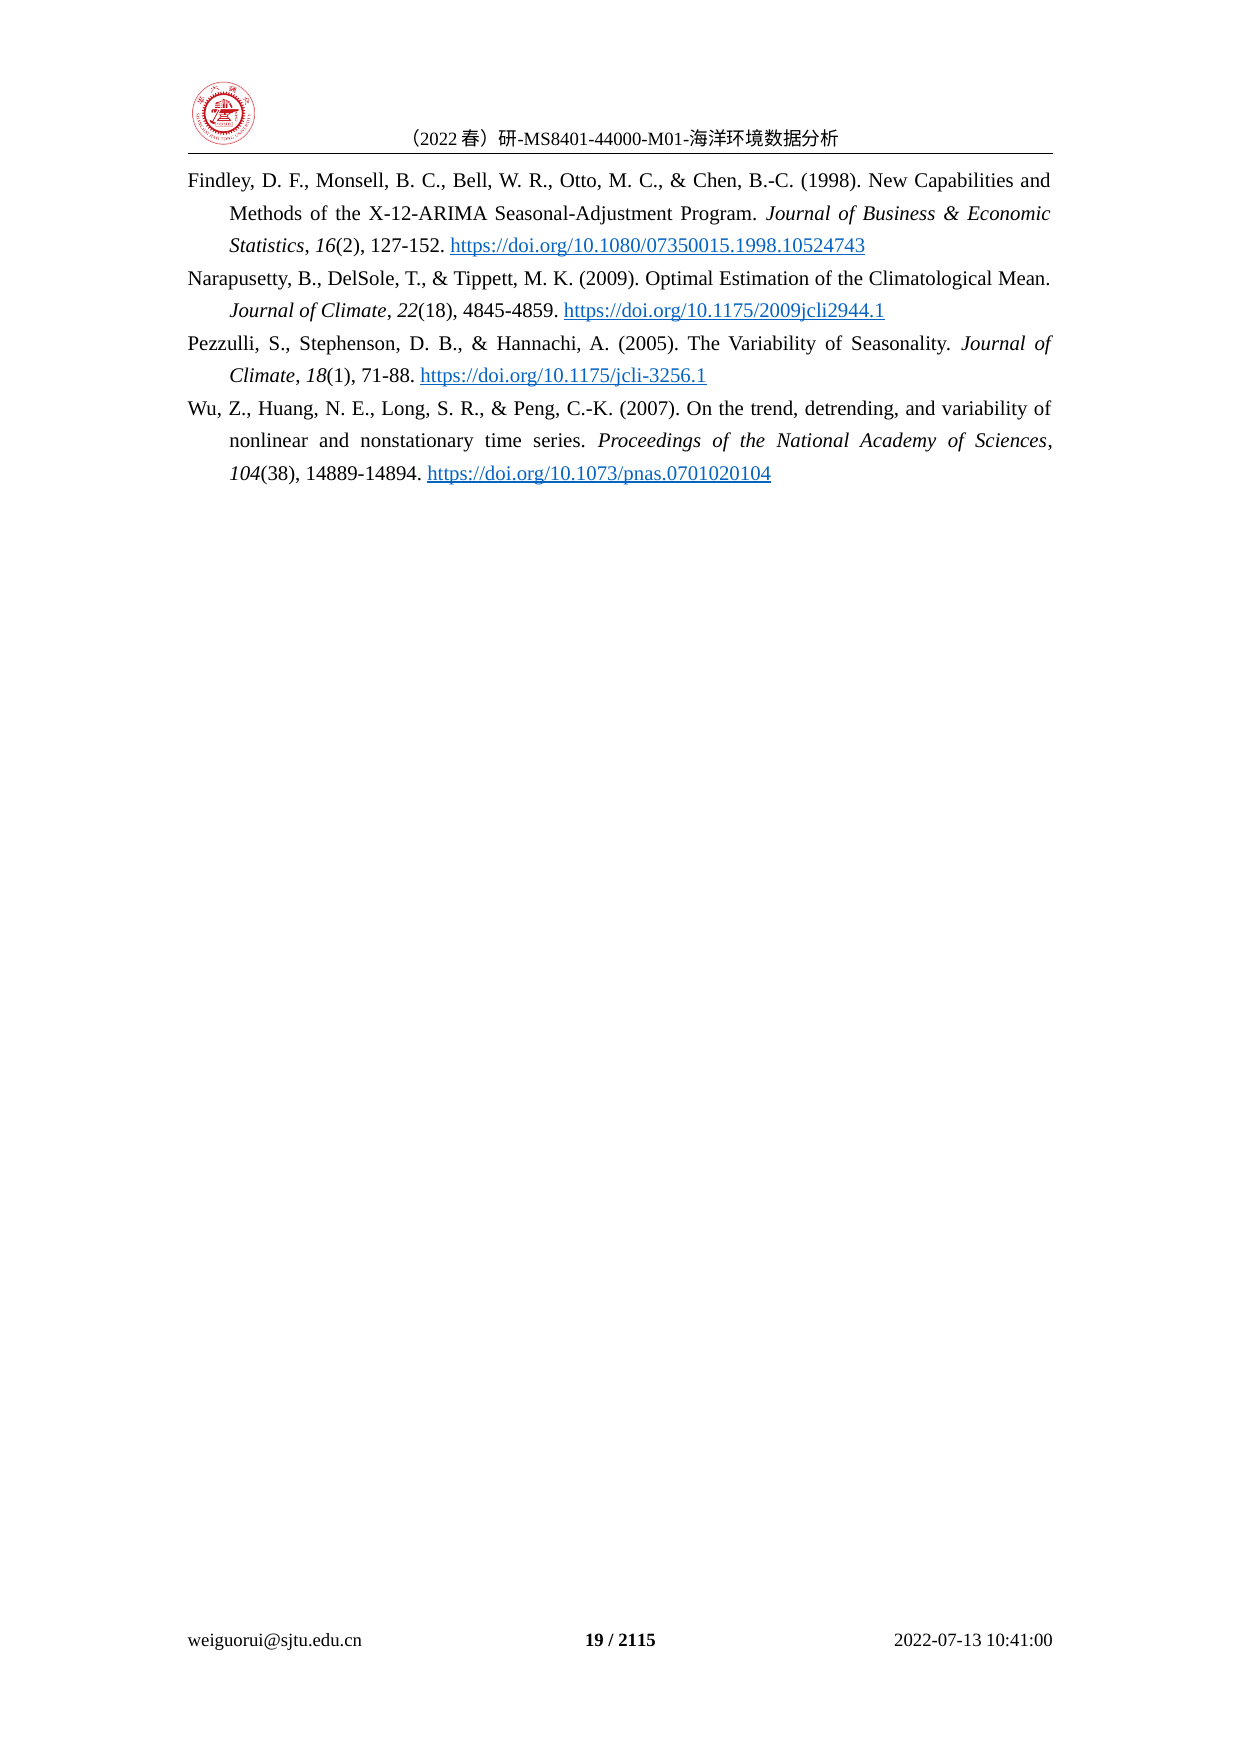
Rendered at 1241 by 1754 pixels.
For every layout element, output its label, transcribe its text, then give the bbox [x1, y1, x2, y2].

picture [188, 77, 259, 148]
text Wu, Z., Huang, N. E., Long, S. R., & Peng, C.-K. (2007). On the trend, detrending, and variability of nonlinear and nonstationary time series. Proceedings of the National Academy of Sciences, 104(38), 14889-14894. https://doi.org/10.1073/pnas.0701020104 [187, 392, 1053, 489]
text Findley, D. F., Monsell, B. C., Bell, W. R., Otto, M. C., & Chen, B.-C. (1998). New Capabilities and Methods of the X-12-ARIMA Seasonal-Adjustment Program. Journal of Business & Economic Statistics, 16(2), 127-152. https://doi.org/10.1080/07350015.1998.10524743 [187, 164, 1053, 262]
text Pezzulli, S., Stephenson, D. B., & Hannachi, A. (2005). The Variability of Seasonality. Journal of Climate, 18(1), 71-88. https://doi.org/10.1175/jcli-3256.1 [187, 327, 1053, 392]
text Narapusetty, B., DelSole, T., & Tippett, M. K. (2009). Optimal Estimation of the Climatological Mean. Journal of Climate, 22(18), 4845-4859. https://doi.org/10.1175/2009jcli2944.1 [187, 262, 1053, 327]
